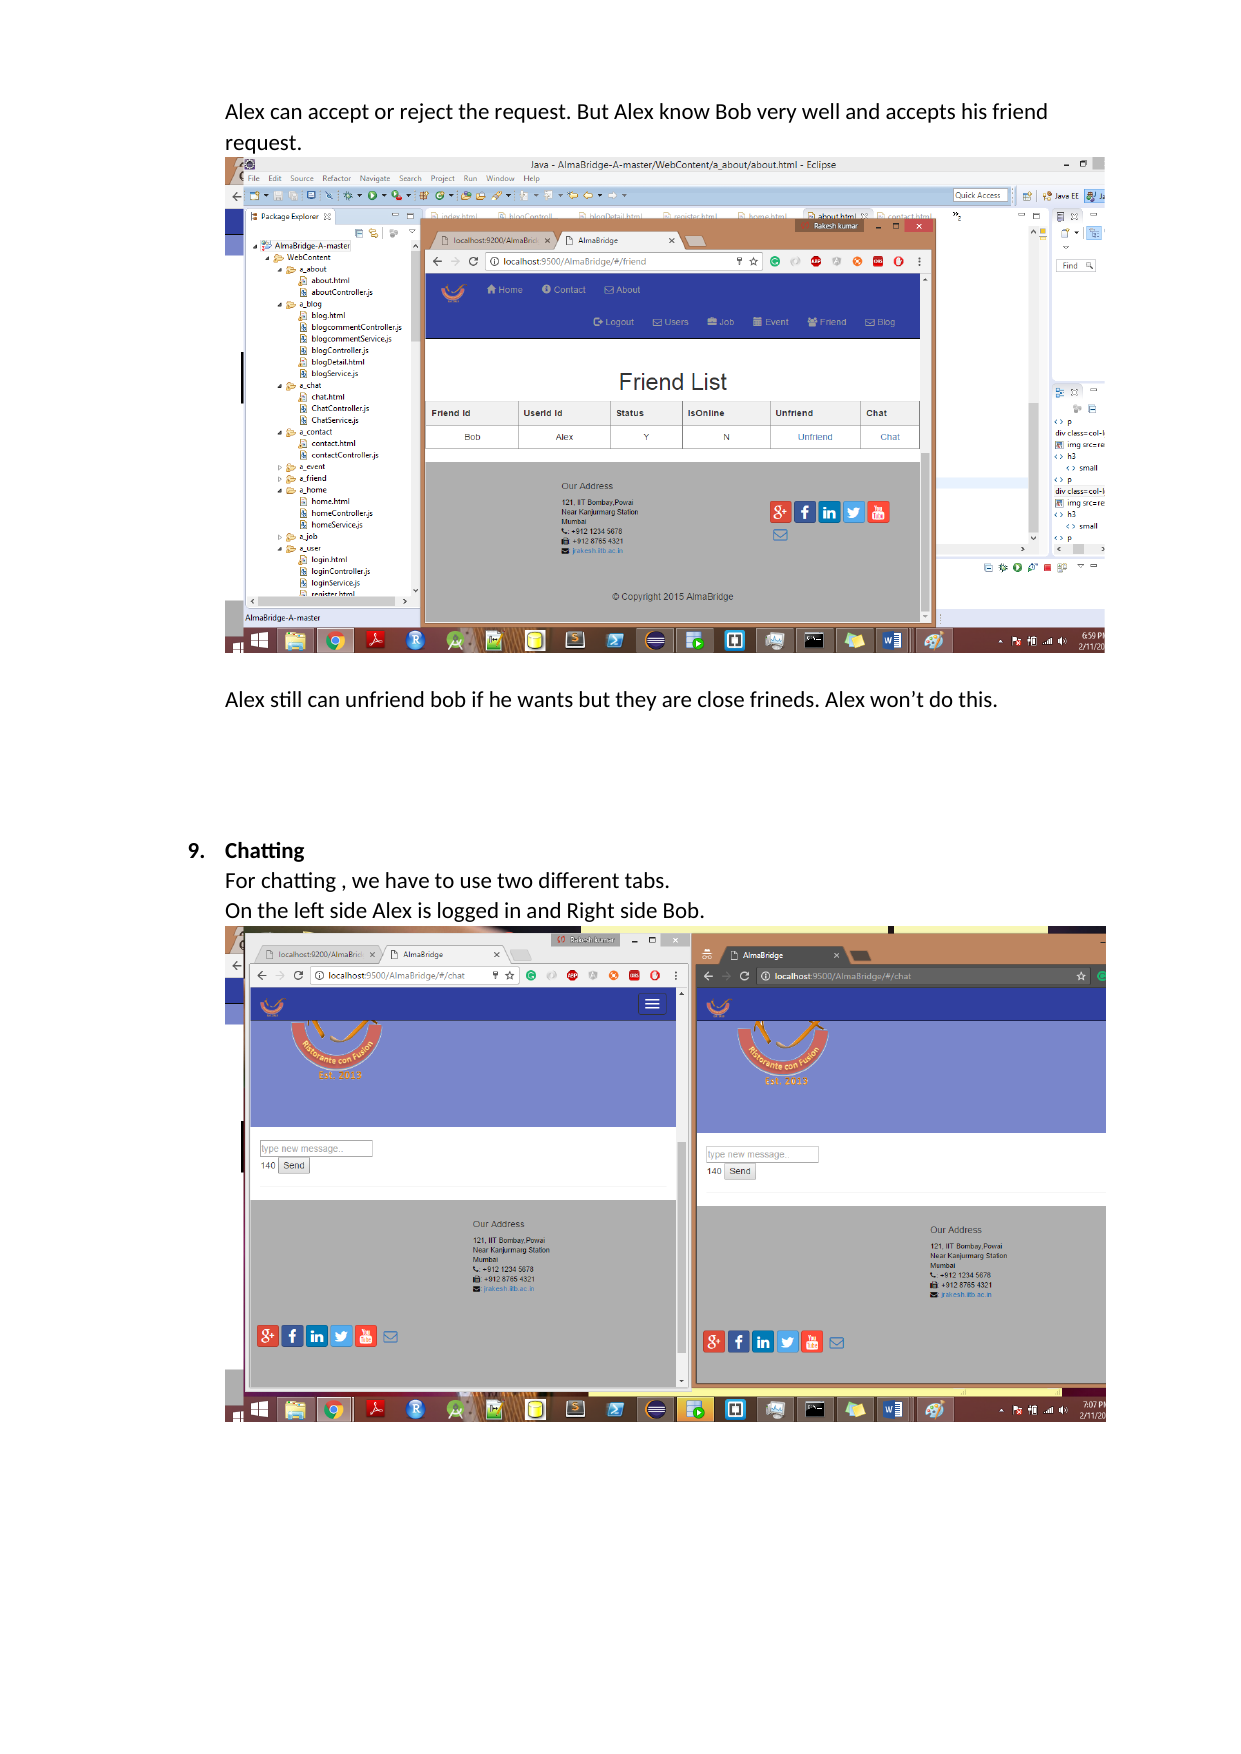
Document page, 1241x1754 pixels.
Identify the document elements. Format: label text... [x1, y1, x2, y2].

list Chatting [187, 836, 1126, 864]
list On the left side Alex is logged in and Right side Bob. [225, 896, 1126, 924]
list Alex still can unfriend bob if he wants but they are close frineds. Alex won’t do this. [225, 685, 1126, 713]
list For chatting , we have to use two different tabs. [225, 866, 1126, 894]
picture [225, 157, 1105, 653]
picture [225, 926, 1106, 1422]
list Alex can accept or reject the request. But Alex know Bob very well and accepts his friend request. [225, 97, 1126, 156]
